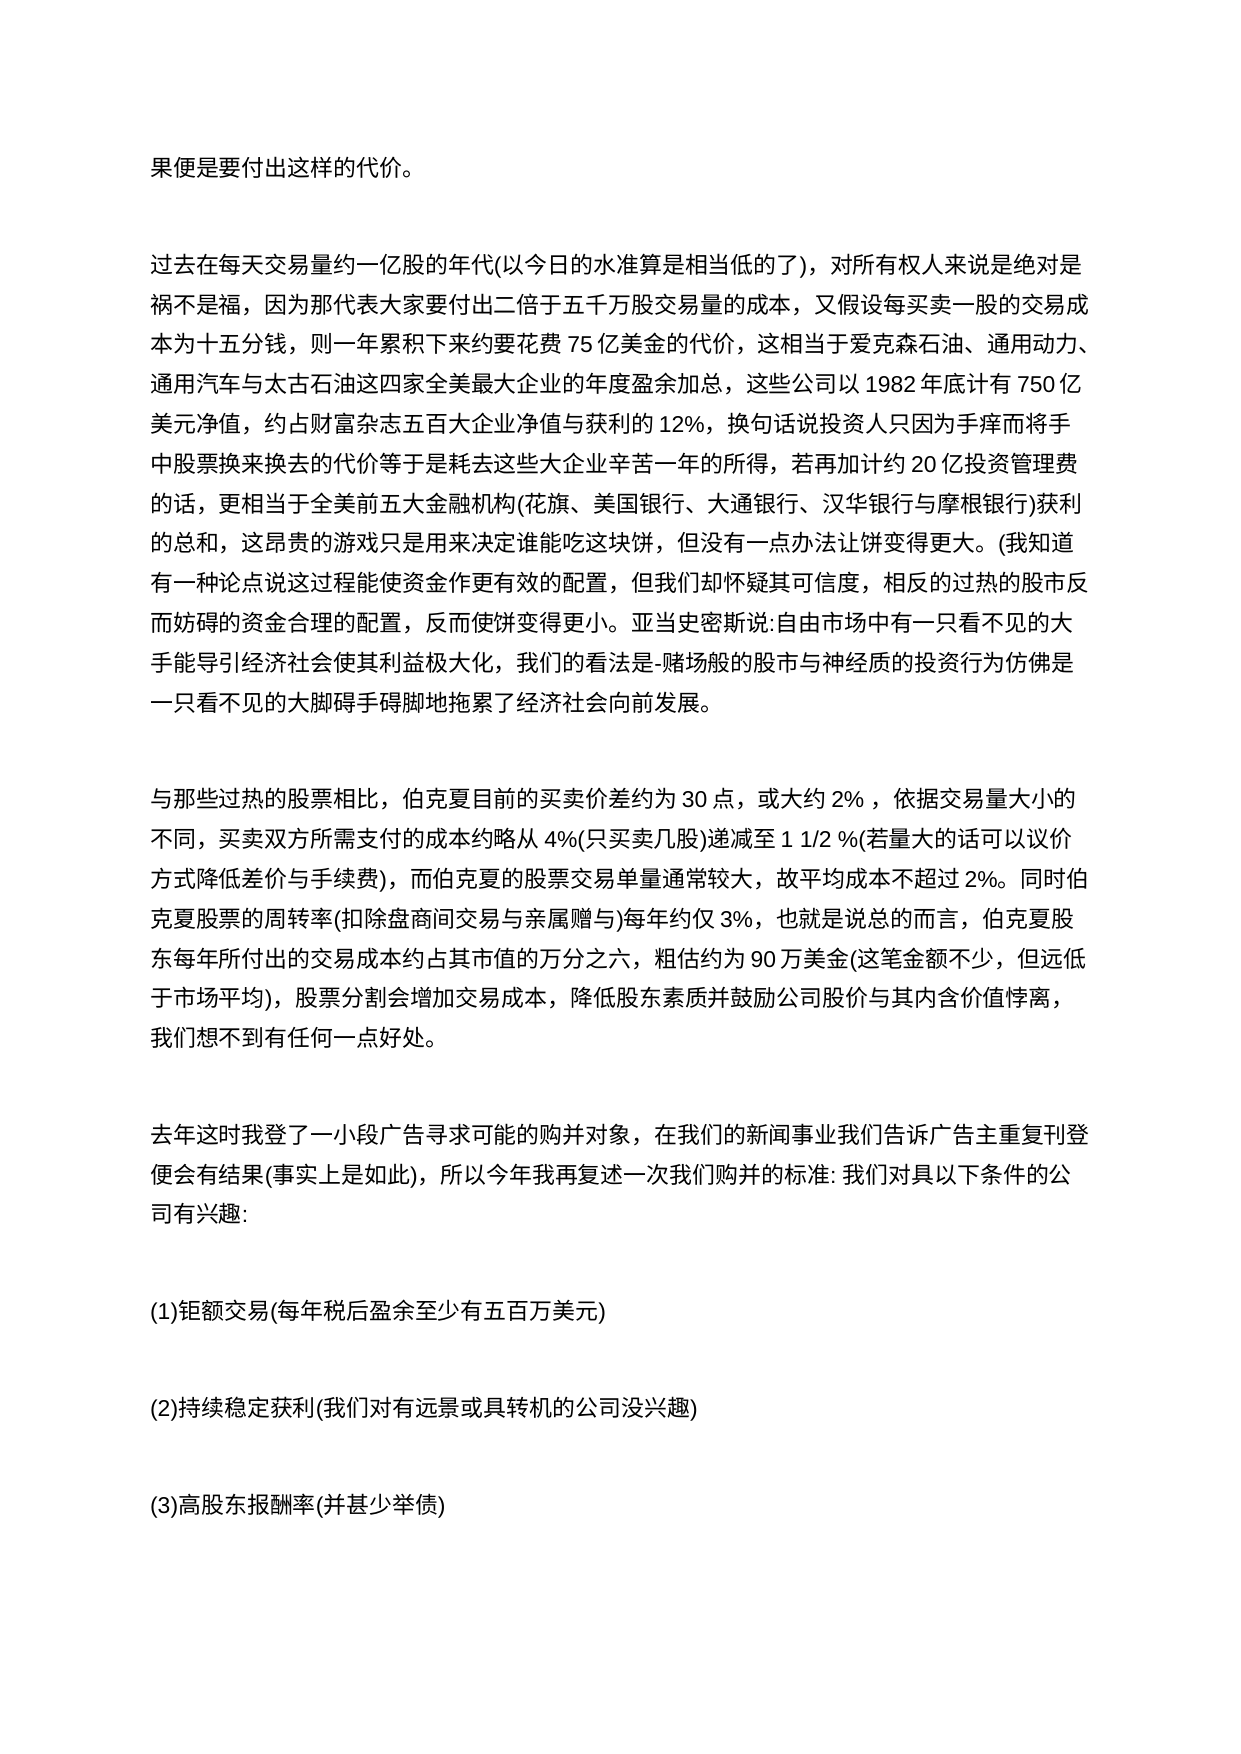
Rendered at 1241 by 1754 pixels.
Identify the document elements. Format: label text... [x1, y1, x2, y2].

text 去年这时我登了一小段广告寻求可能的购并对象，在我们的新闻事业我们告诉广告主重复刊登便会有结果(事实上是如此)，所以今年我再复述一次我们购并的标准: 我们对具以下条件的公司有兴趣: [150, 1117, 1090, 1229]
text 与那些过热的股票相比，伯克夏目前的买卖价差约为30点，或大约2% ，依据交易量大小的不同，买卖双方所需支付的成本约略从4%(只买卖几股)递减至1 1/2 %(若量大的话可以议价方式降低差价与手续费)，而伯克夏的股票交易单量通常较大，故平均成本不超过2%。同时伯克夏股票的周转率(扣除盘商间交易与亲属赠与)每年约仅3%，也就是说总的而言，伯克夏股东每年所付出的交易成本约占其市值的万分之六，粗估约为90万美金(这笔金额不少，但远低于市场平均)，股票分割会增加交易成本，降低股东素质并鼓励公司股价与其内含价值悖离，我们想不到有任何一点好处。 [150, 781, 1090, 1053]
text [150, 150, 1090, 183]
text (1)钜额交易(每年税后盈余至少有五百万美元) [150, 1293, 1090, 1326]
text (3)高股东报酬率(并甚少举债) [150, 1487, 1090, 1520]
text 过去在每天交易量约一亿股的年代(以今日的水准算是相当低的了)，对所有权人来说是绝对是祸不是福，因为那代表大家要付出二倍于五千万股交易量的成本，又假设每买卖一股的交易成本为十五分钱，则一年累积下来约要花费75亿美金的代价，这相当于爱克森石油、通用动力、通用汽车与太古石油这四家全美最大企业的年度盈余加总，这些公司以1982年底计有750亿美元净值，约占财富杂志五百大企业净值与获利的12%，换句话说投资人只因为手痒而将手中股票换来换去的代价等于是耗去这些大企业辛苦一年的所得，若再加计约20亿投资管理费的话，更相当于全美前五大金融机构(花旗、美国银行、大通银行、汉华银行与摩根银行)获利的总和，这昂贵的游戏只是用来决定谁能吃这块饼，但没有一点办法让饼变得更大。(我知道有一种论点说这过程能使资金作更有效的配置，但我们却怀疑其可信度，相反的过热的股市反而妨碍的资金合理的配置，反而使饼变得更小。亚当史密斯说:自由市场中有一只看不见的大手能导引经济社会使其利益极大化，我们的看法是-赌场般的股市与神经质的投资行为仿佛是一只看不见的大脚碍手碍脚地拖累了经济社会向前发展。 [150, 247, 1090, 718]
text (2)持续稳定获利(我们对有远景或具转机的公司没兴趣) [150, 1390, 1090, 1423]
